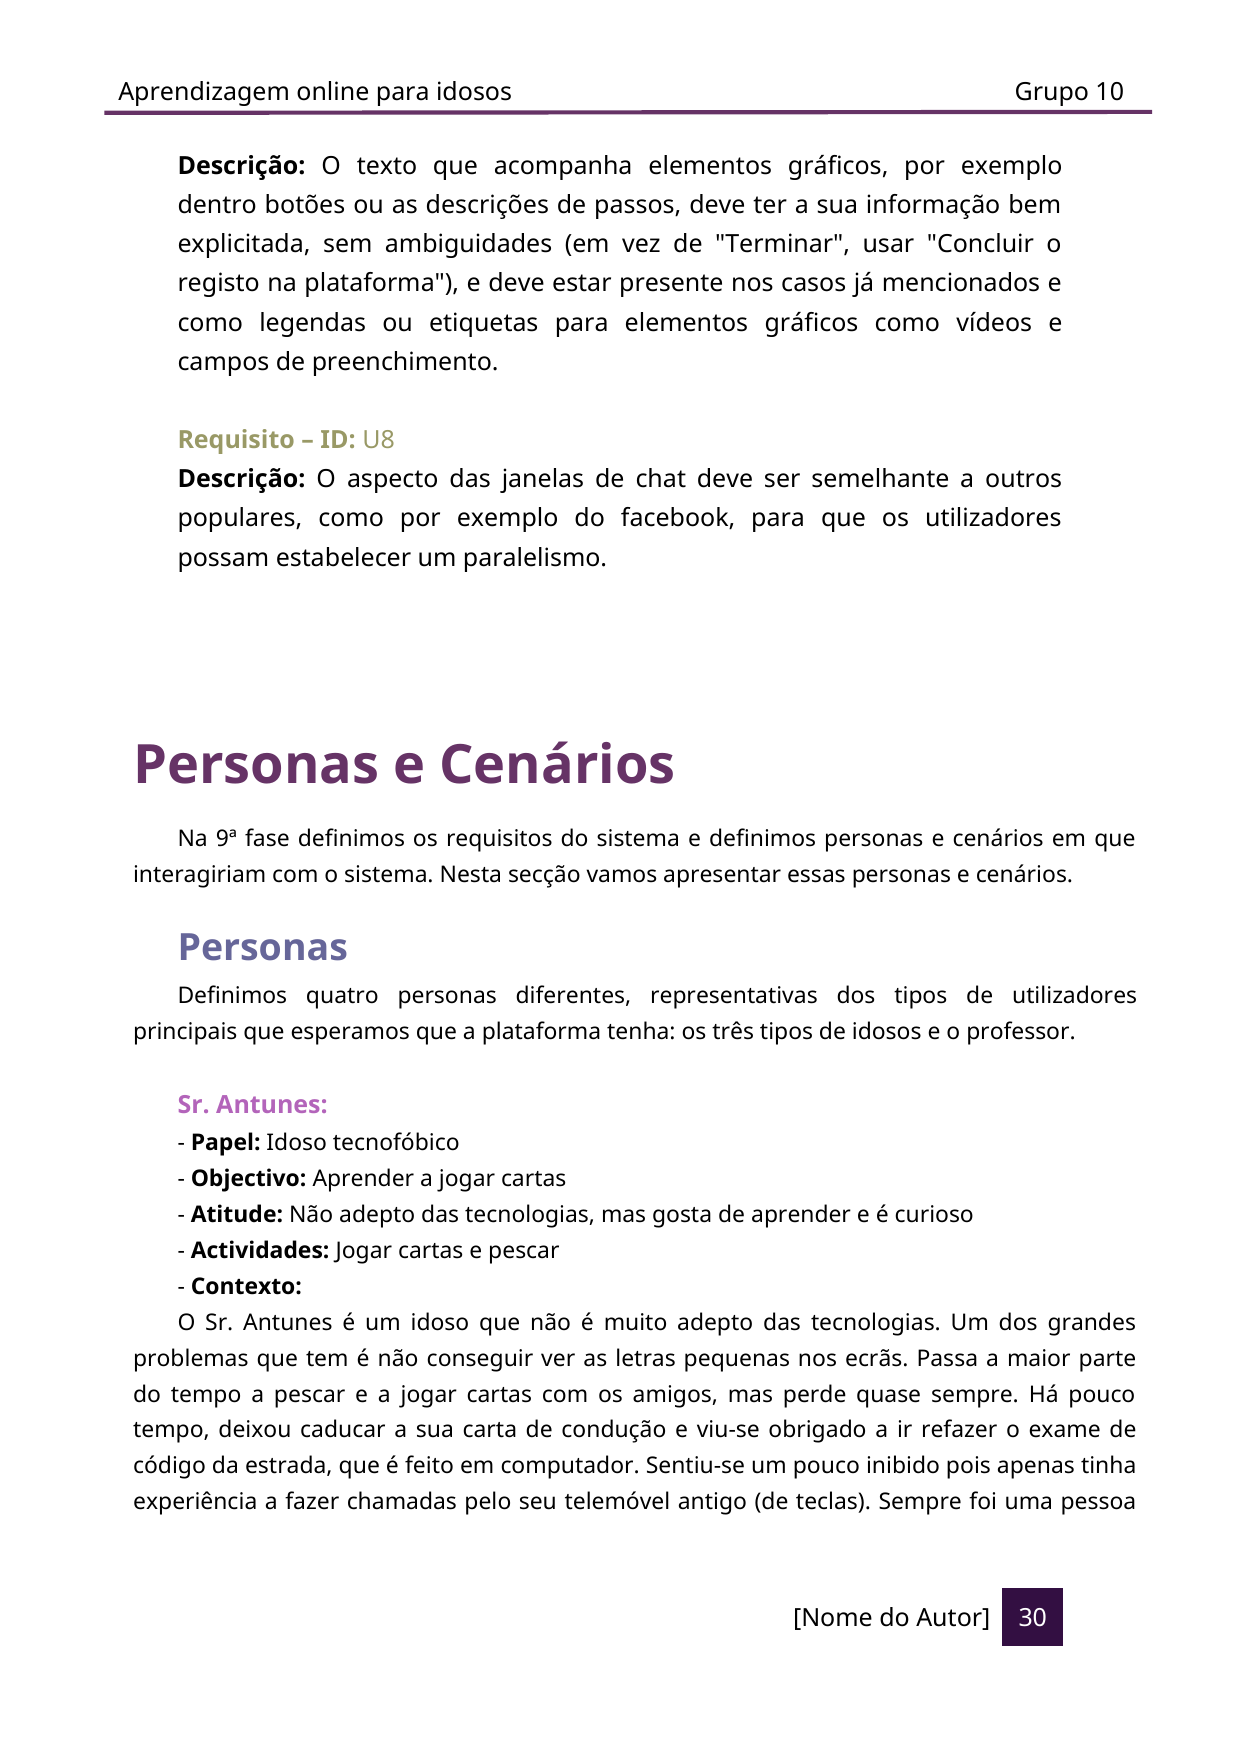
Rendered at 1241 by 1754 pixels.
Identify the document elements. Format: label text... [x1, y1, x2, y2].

text - Actividades: Jogar cartas e pescar [133, 1234, 1138, 1265]
text - Atitude: Não adepto das tecnologias, mas gosta de aprender e é curioso [133, 1198, 1138, 1229]
text Requisito – ID: U8 [177, 422, 1063, 456]
text Na 9ª fase definimos os requisitos do sistema e definimos personas e cenários em que interagiriam com o sistema. Nesta secção vamos apresentar essas personas e cenários. [133, 822, 1138, 889]
text - Objectivo: Aprender a jogar cartas [133, 1162, 1138, 1193]
text Sr. Antunes: [133, 1087, 1138, 1121]
text Descrição: O aspecto das janelas de chat deve ser semelhante a outros populares, como por exemplo do facebook, para que os utilizadores possam estabelecer um paralelismo. [177, 461, 1063, 573]
text Personas e Cenários [133, 726, 1138, 800]
text - Papel: Idoso tecnofóbico [133, 1126, 1138, 1157]
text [133, 1306, 1138, 1517]
text Definimos quatro personas diferentes, representativas dos tipos de utilizadores principais que esperamos que a plataforma tenha: os três tipos de idosos e o professor. [133, 979, 1138, 1046]
text Descrição: O texto que acompanha elementos gráficos, por exemplo dentro botões ou as descrições de passos, deve ter a sua informação bem explicitada, sem ambiguidades (em vez de "Terminar", usar "Concluir o registo na plataforma"), e deve estar presente nos casos já mencionados e como legendas ou etiquetas para elementos gráficos como vídeos e campos de preenchimento. [177, 148, 1063, 377]
text Personas [177, 920, 1063, 971]
text - Contexto: [133, 1270, 1138, 1301]
